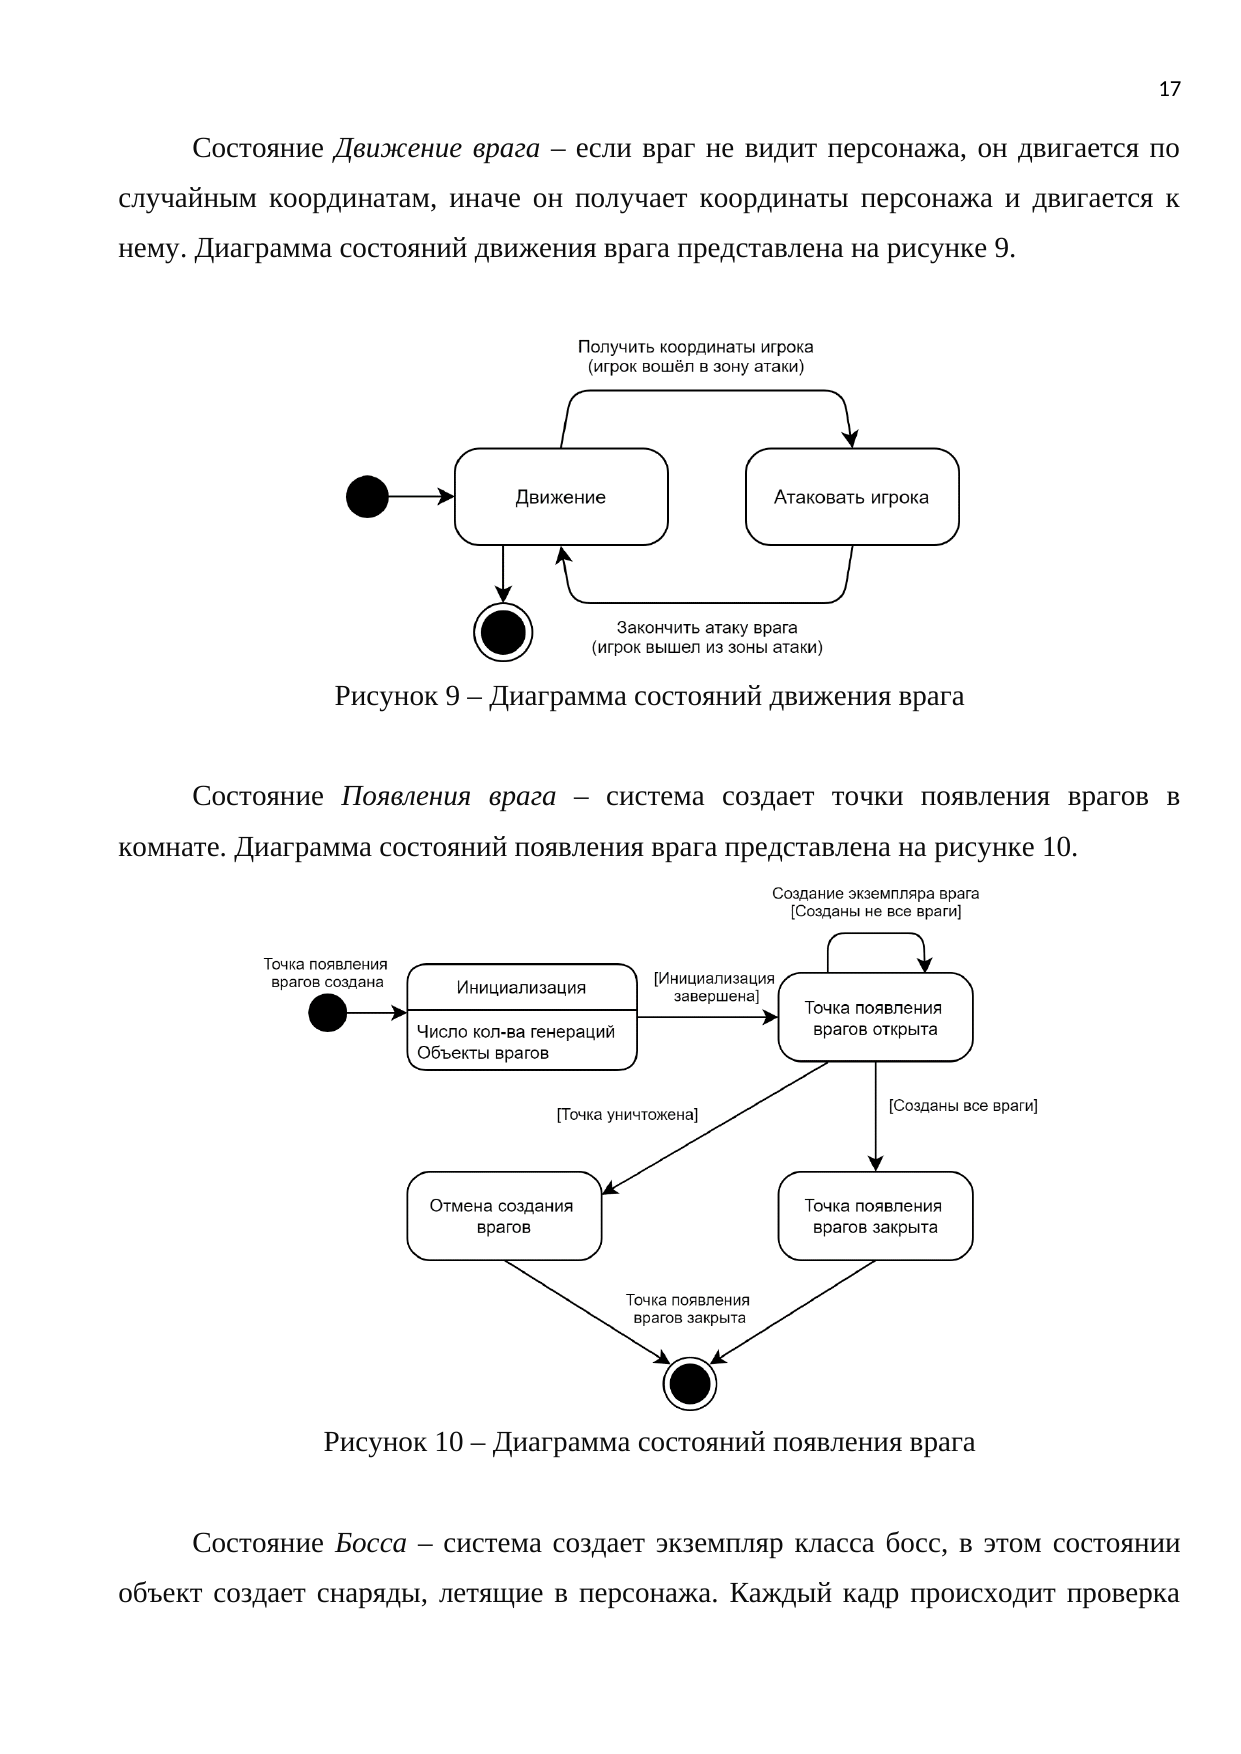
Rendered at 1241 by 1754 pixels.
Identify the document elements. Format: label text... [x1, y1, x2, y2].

picture [247, 879, 1053, 1411]
text Рисунок 9 – Диаграмма состояний движения врага [118, 678, 1181, 711]
text Рисунок 10 – Диаграмма состояний появления врага [118, 1424, 1181, 1458]
picture [337, 331, 962, 664]
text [118, 1525, 1181, 1609]
text Состояние Движение врага – если враг не видит персонажа, он двигается по случайным координатам, иначе он получает координаты персонажа и двигается к нему. Диаграмма состояний движения врага представлена на рисунке 9. [118, 130, 1181, 264]
text Состояние Появления врага – система создает точки появления врагов в комнате. Диаграмма состояний появления врага представлена на рисунке 10. [118, 778, 1181, 862]
